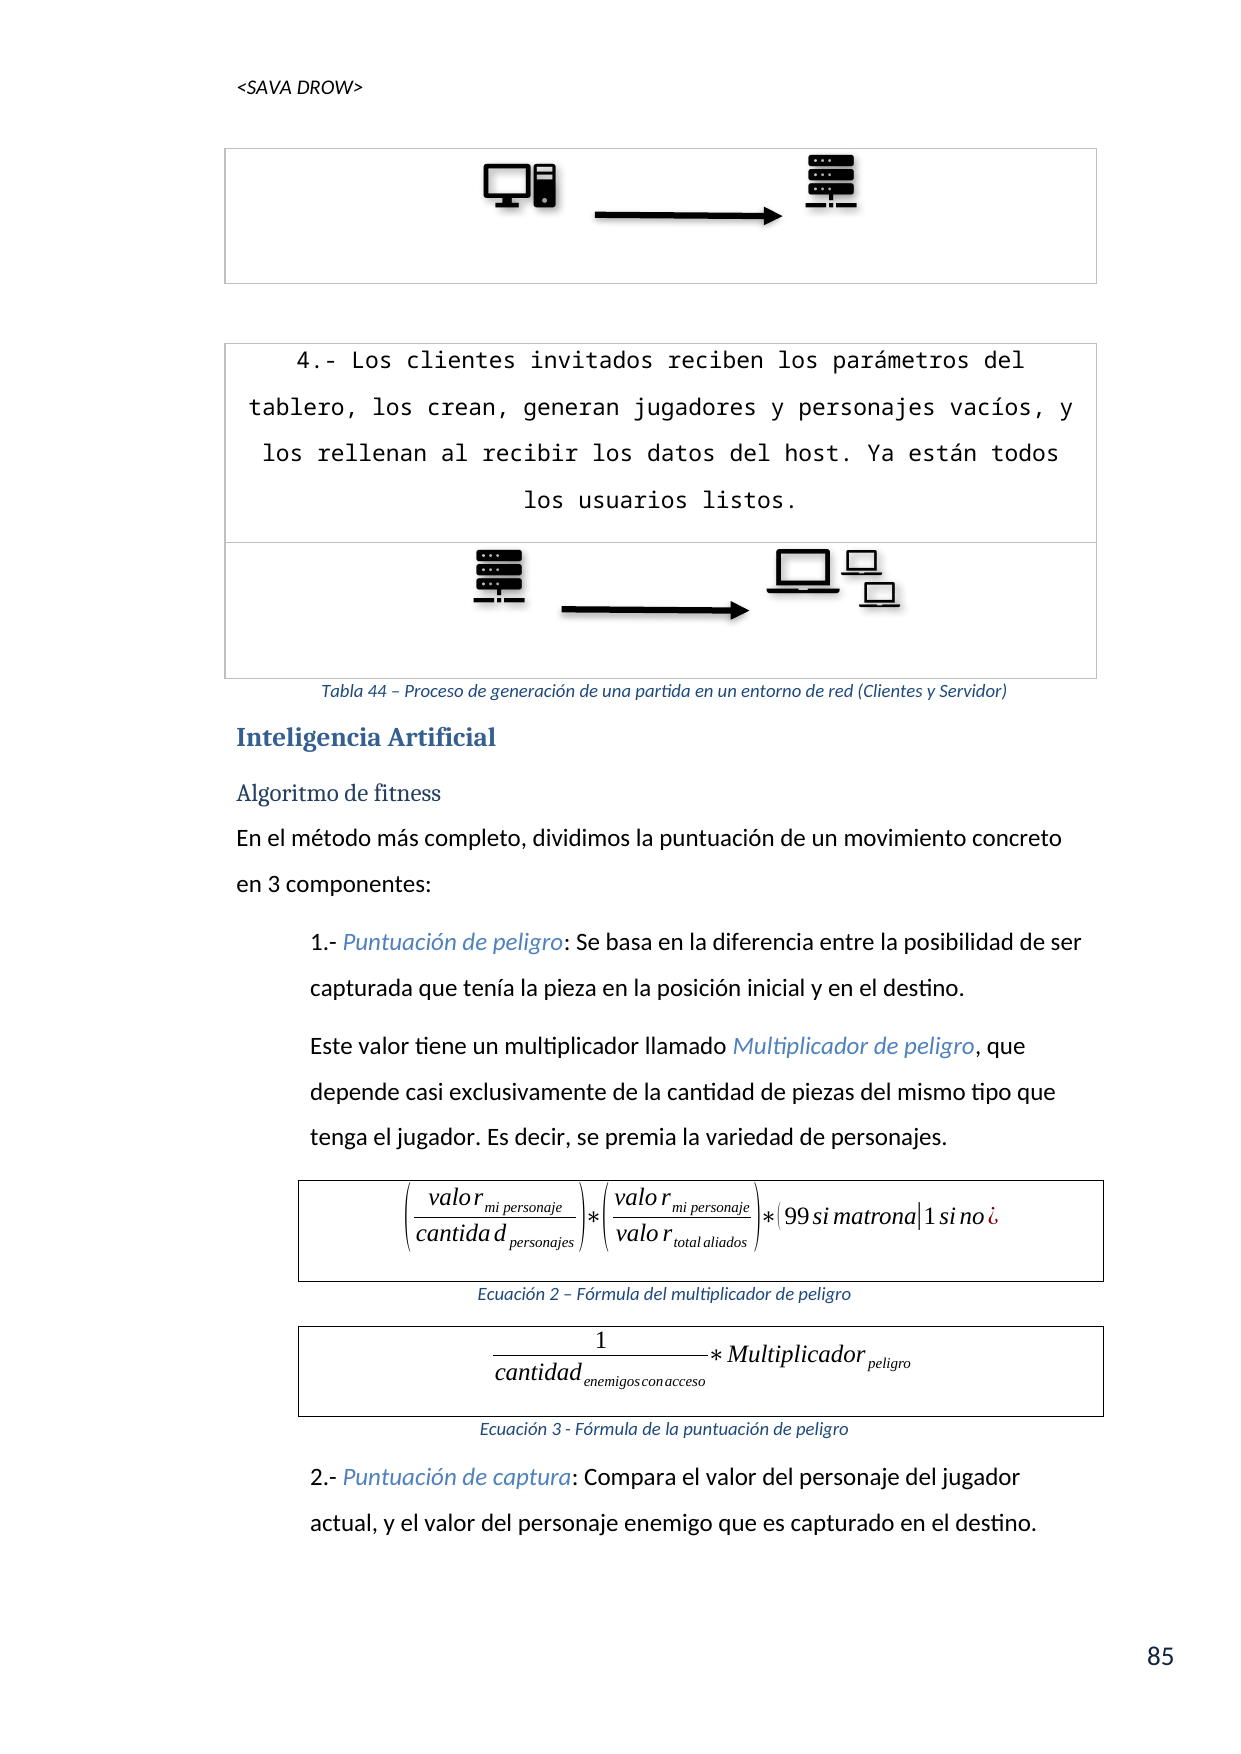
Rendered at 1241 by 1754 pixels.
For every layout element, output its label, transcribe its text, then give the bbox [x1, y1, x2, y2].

text En el método más completo, dividimos la puntuación de un movimiento concreto en 3 componentes: [236, 822, 1092, 898]
table_cell [226, 543, 1096, 678]
text Este valor tiene un multiplicador llamado Multiplicador de peligro, que depende casi exclusivamente de la cantidad de piezas del mismo tipo que tenga el jugador. Es decir, se premia la variedad de personajes. [310, 1030, 1092, 1152]
table_header 4.- Los clientes invitados reciben los parámetros del tablero, los crean, generan jugadores y personajes vacíos, y los rellenan al recibir los datos del host. Ya están todos los usuarios listos. [226, 344, 1096, 542]
table_header [299, 1327, 1103, 1416]
text 2.- Puntuación de captura: Compara el valor del personaje del jugador actual, y el valor del personaje enemigo que es capturado en el destino. [310, 1461, 1092, 1537]
subtitle Algoritmo de fitness [236, 779, 1092, 808]
text Inteligencia Artificial [236, 722, 1092, 754]
text 1.- Puntuación de peligro: Se basa en la diferencia entre la posibilidad de ser capturada que tenía la pieza en la posición inicial y en el destino. [310, 926, 1092, 1002]
picture [765, 533, 901, 616]
table_header [299, 1181, 1103, 1281]
table_cell [226, 149, 1096, 283]
